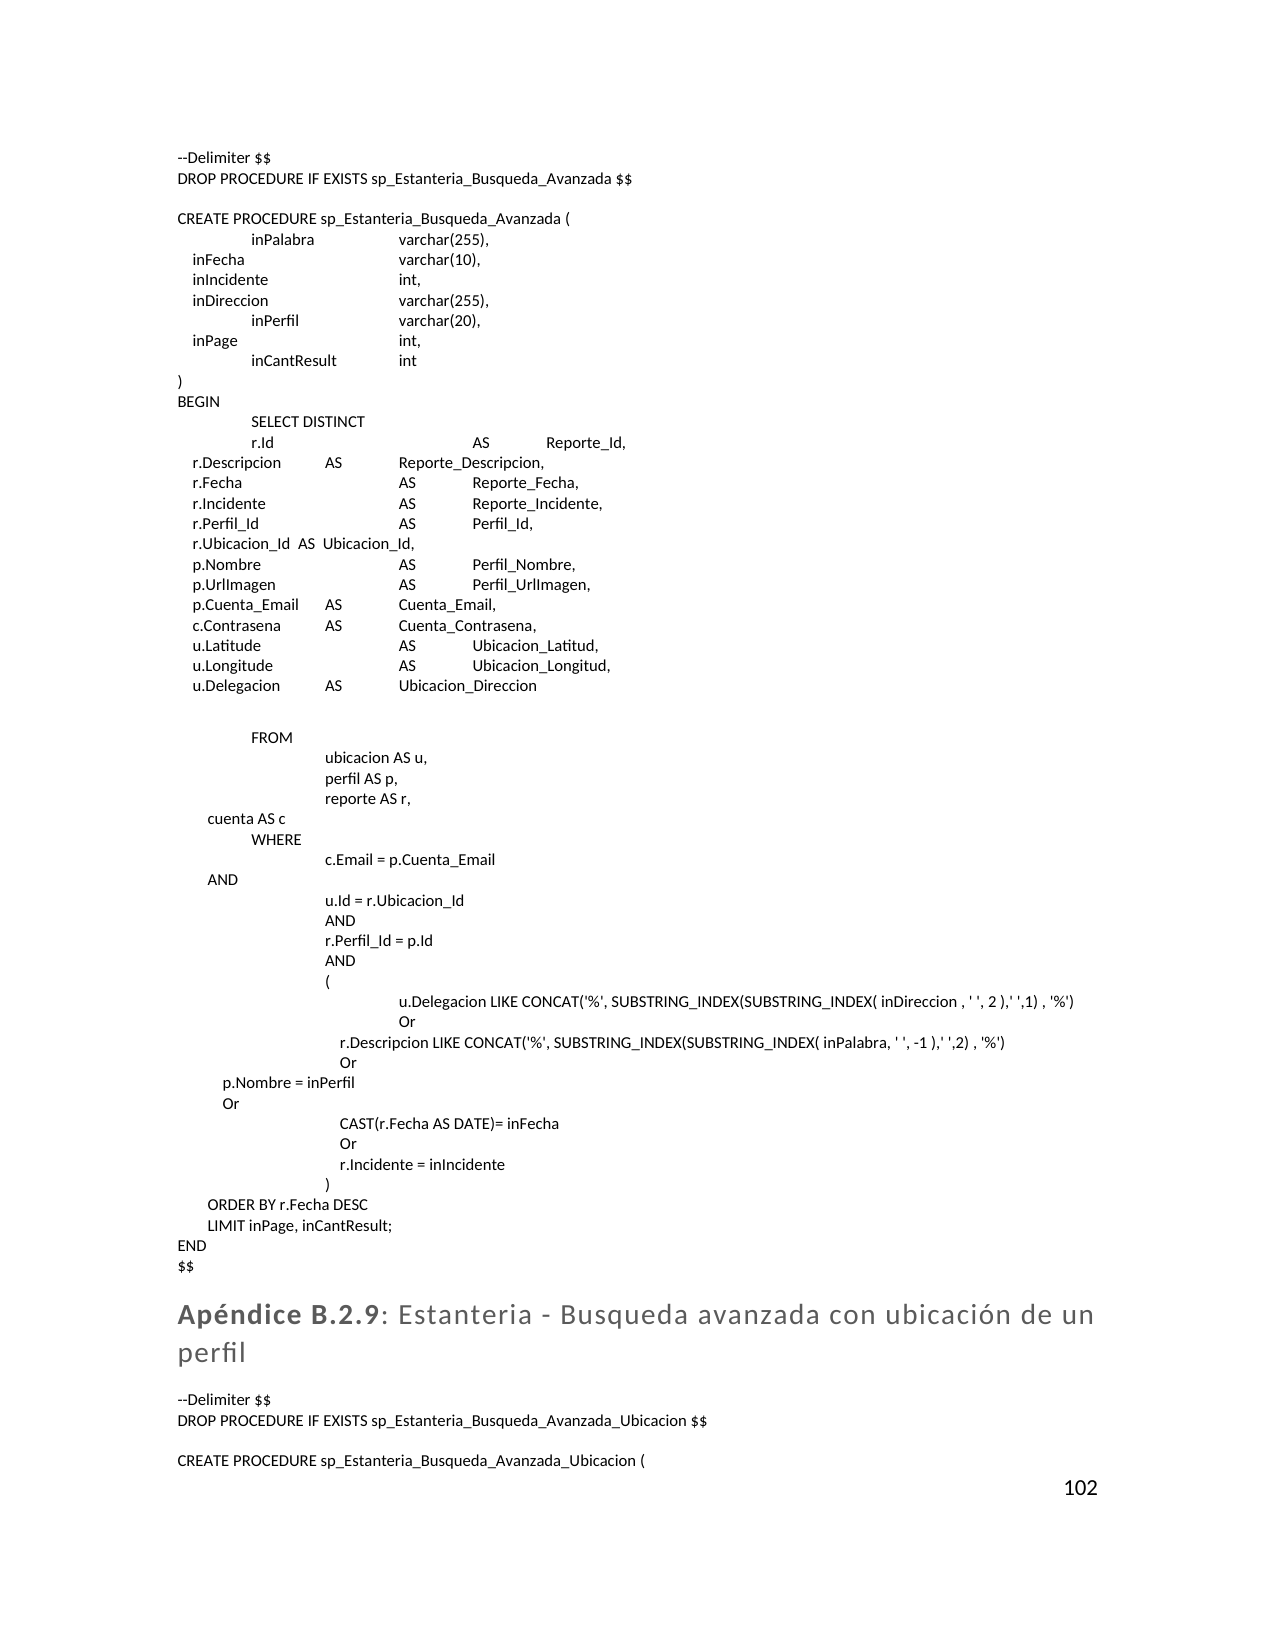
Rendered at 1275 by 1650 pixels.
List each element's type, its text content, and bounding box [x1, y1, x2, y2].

subtitle Apéndice B.2.9: Estanteria - Busqueda avanzada con ubicación de un perfil [177, 1296, 1098, 1370]
text perfil AS p, [177, 768, 1098, 788]
text inPalabra varchar(255), [177, 229, 1098, 249]
text AND [177, 951, 1098, 971]
text ) [177, 371, 1098, 391]
text r.Descripcion LIKE CONCAT('%', SUBSTRING_INDEX(SUBSTRING_INDEX( inPalabra, ' ', -1 ),' ',2) , '%') [177, 1032, 1098, 1052]
text p.Nombre = inPerfil [177, 1073, 1098, 1093]
text Or [177, 1012, 1098, 1032]
text END [177, 1235, 1098, 1255]
text r.Perfil_Id = p.Id [177, 930, 1098, 951]
text inCantResult int [177, 351, 1098, 371]
text r.Perfil_Id AS Perfil_Id, [177, 513, 1098, 533]
text p.Cuenta_Email AS Cuenta_Email, [177, 594, 1098, 615]
text reporte AS r, [177, 788, 1098, 808]
text $$ [177, 1255, 1098, 1276]
text c.Contrasena AS Cuenta_Contrasena, [177, 615, 1098, 635]
text --Delimiter $$ [177, 1389, 1098, 1410]
text inPerfil varchar(20), [177, 310, 1098, 330]
text c.Email = p.Cuenta_Email [177, 849, 1098, 869]
text WHERE [177, 829, 1098, 849]
text AND [177, 869, 1098, 890]
text u.Id = r.Ubicacion_Id [177, 890, 1098, 910]
text CAST(r.Fecha AS DATE)= inFecha [177, 1113, 1098, 1133]
text r.Incidente AS Reporte_Incidente, [177, 493, 1098, 513]
text u.Delegacion AS Ubicacion_Direccion [177, 676, 1098, 696]
text r.Fecha AS Reporte_Fecha, [177, 473, 1098, 493]
text r.Incidente = inIncidente [177, 1154, 1098, 1174]
text r.Descripcion AS Reporte_Descripcion, [177, 452, 1098, 473]
text CREATE PROCEDURE sp_Estanteria_Busqueda_Avanzada_Ubicacion ( [177, 1451, 1098, 1471]
text p.UrlImagen AS Perfil_UrlImagen, [177, 574, 1098, 594]
text SELECT DISTINCT [177, 412, 1098, 432]
text inPage int, [177, 330, 1098, 351]
text cuenta AS c [177, 808, 1098, 829]
text DROP PROCEDURE IF EXISTS sp_Estanteria_Busqueda_Avanzada $$ [177, 168, 1098, 188]
text ( [177, 971, 1098, 991]
text u.Delegacion LIKE CONCAT('%', SUBSTRING_INDEX(SUBSTRING_INDEX( inDireccion , ' ', 2 ),' ',1) , '%') [177, 991, 1098, 1012]
text ) [177, 1174, 1098, 1194]
text Or [177, 1052, 1098, 1073]
text u.Longitude AS Ubicacion_Longitud, [177, 655, 1098, 676]
text r.Ubicacion_Id AS Ubicacion_Id, [177, 533, 1098, 554]
text ubicacion AS u, [177, 748, 1098, 768]
text Or [177, 1133, 1098, 1154]
text CREATE PROCEDURE sp_Estanteria_Busqueda_Avanzada ( [177, 208, 1098, 229]
text FROM [177, 727, 1098, 748]
text ORDER BY r.Fecha DESC [177, 1194, 1098, 1215]
text inFecha varchar(10), [177, 249, 1098, 269]
text inIncidente int, [177, 269, 1098, 290]
text --Delimiter $$ [177, 148, 1098, 168]
text u.Latitude AS Ubicacion_Latitud, [177, 635, 1098, 655]
text AND [177, 910, 1098, 930]
text LIMIT inPage, inCantResult; [177, 1215, 1098, 1235]
text r.Id AS Reporte_Id, [177, 432, 1098, 452]
text DROP PROCEDURE IF EXISTS sp_Estanteria_Busqueda_Avanzada_Ubicacion $$ [177, 1410, 1098, 1430]
text BEGIN [177, 391, 1098, 412]
text p.Nombre AS Perfil_Nombre, [177, 554, 1098, 574]
text Or [177, 1093, 1098, 1113]
text inDireccion varchar(255), [177, 290, 1098, 310]
